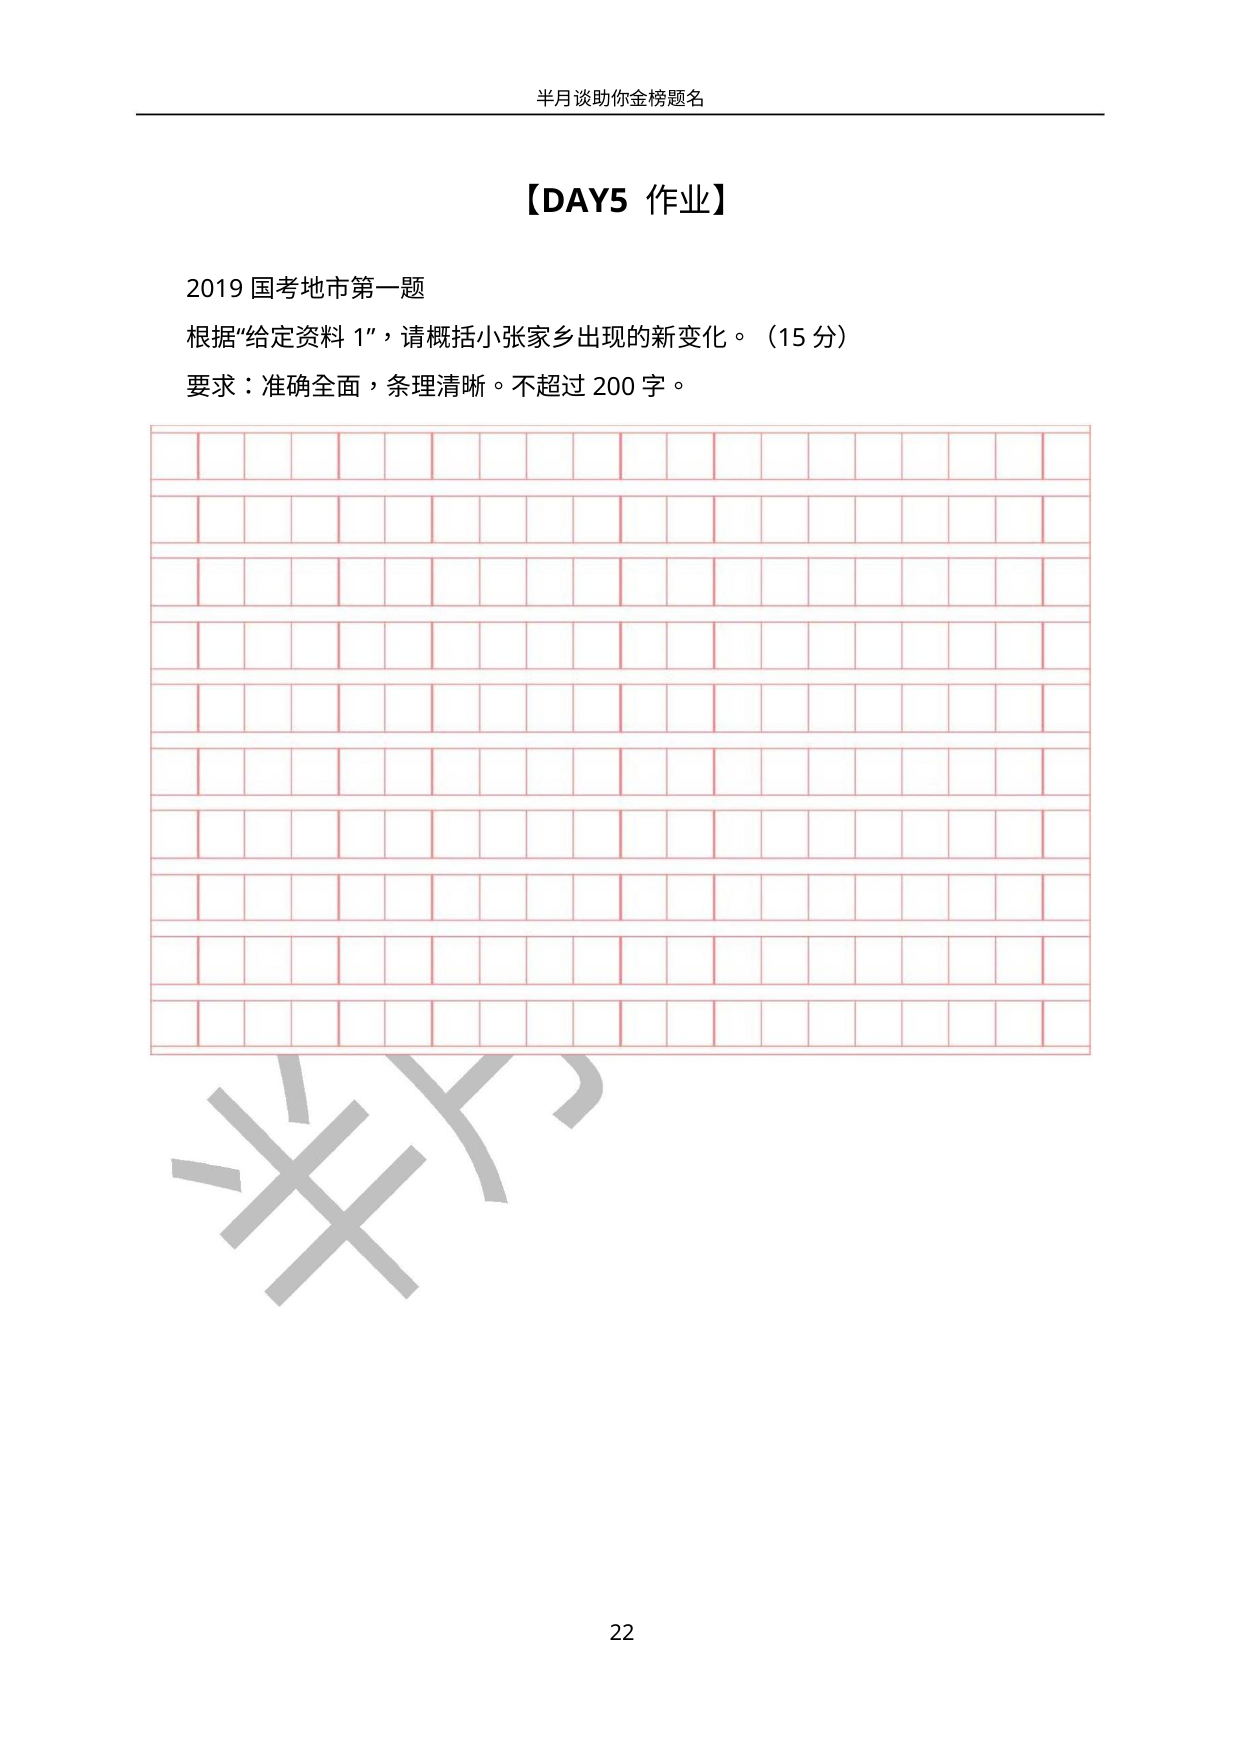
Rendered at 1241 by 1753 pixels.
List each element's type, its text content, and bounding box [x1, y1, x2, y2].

text 半月谈助你金榜题名 [536, 89, 1217, 109]
picture [133, 315, 1107, 417]
picture [147, 422, 1093, 1309]
text 要求：准确全面，条理清晰。不超过 200 字。 [186, 374, 1217, 401]
text 2019 国考地市第一题 [186, 277, 1217, 303]
text 【DAY5 作业】 [507, 182, 1217, 220]
text 根据“给定资料 1”，请概括小张家乡出现的新变化。（15 分） [186, 326, 1217, 352]
picture [133, 110, 1107, 117]
text 22 [609, 1621, 1217, 1646]
